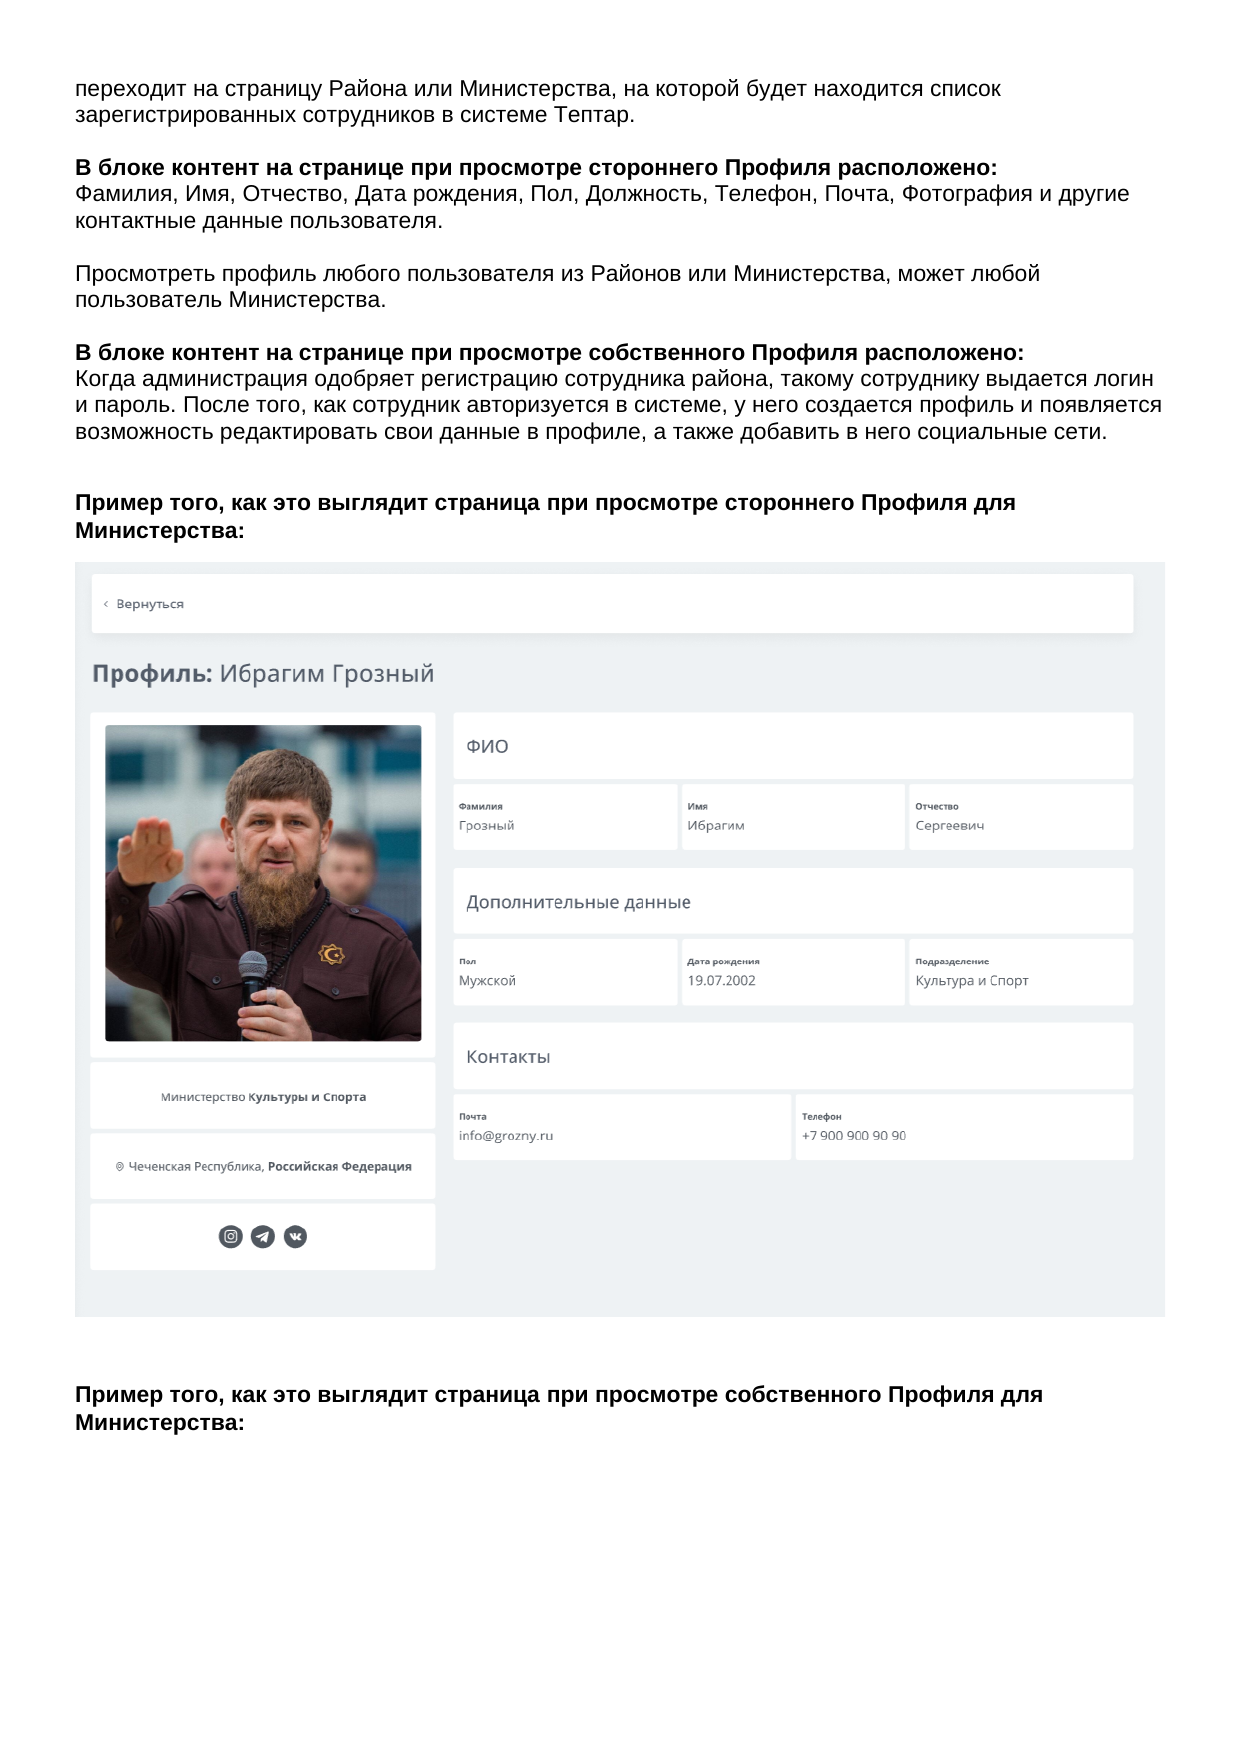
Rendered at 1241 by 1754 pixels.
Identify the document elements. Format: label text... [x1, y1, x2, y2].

text В блоке контент на странице при просмотре стороннего Профиля расположено: [75, 154, 1165, 180]
text Просмотреть профиль любого пользователя из Районов или Министерства, может любой пользователь Министерства. [75, 259, 1165, 312]
text Пример того, как это выглядит страница при просмотре стороннего Профиля для Министерства: [75, 489, 1165, 544]
picture [75, 562, 1166, 1317]
text В блоке контент на странице при просмотре собственного Профиля расположено: [75, 338, 1165, 365]
text Пример того, как это выглядит страница при просмотре собственного Профиля для Министерства: [75, 1381, 1165, 1435]
text Фамилия, Имя, Отчество, Дата рождения, Пол, Должность, Телефон, Почта, Фотография и другие контактные данные пользователя. [75, 180, 1165, 233]
text Когда администрация одобряет регистрацию сотрудника района, такому сотруднику выдается логин и пароль. После того, как сотрудник авторизуется в системе, у него создается профиль и появляется возможность редактировать свои данные в профиле, а также добавить в него социальные сети. [75, 365, 1165, 444]
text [75, 75, 1165, 128]
